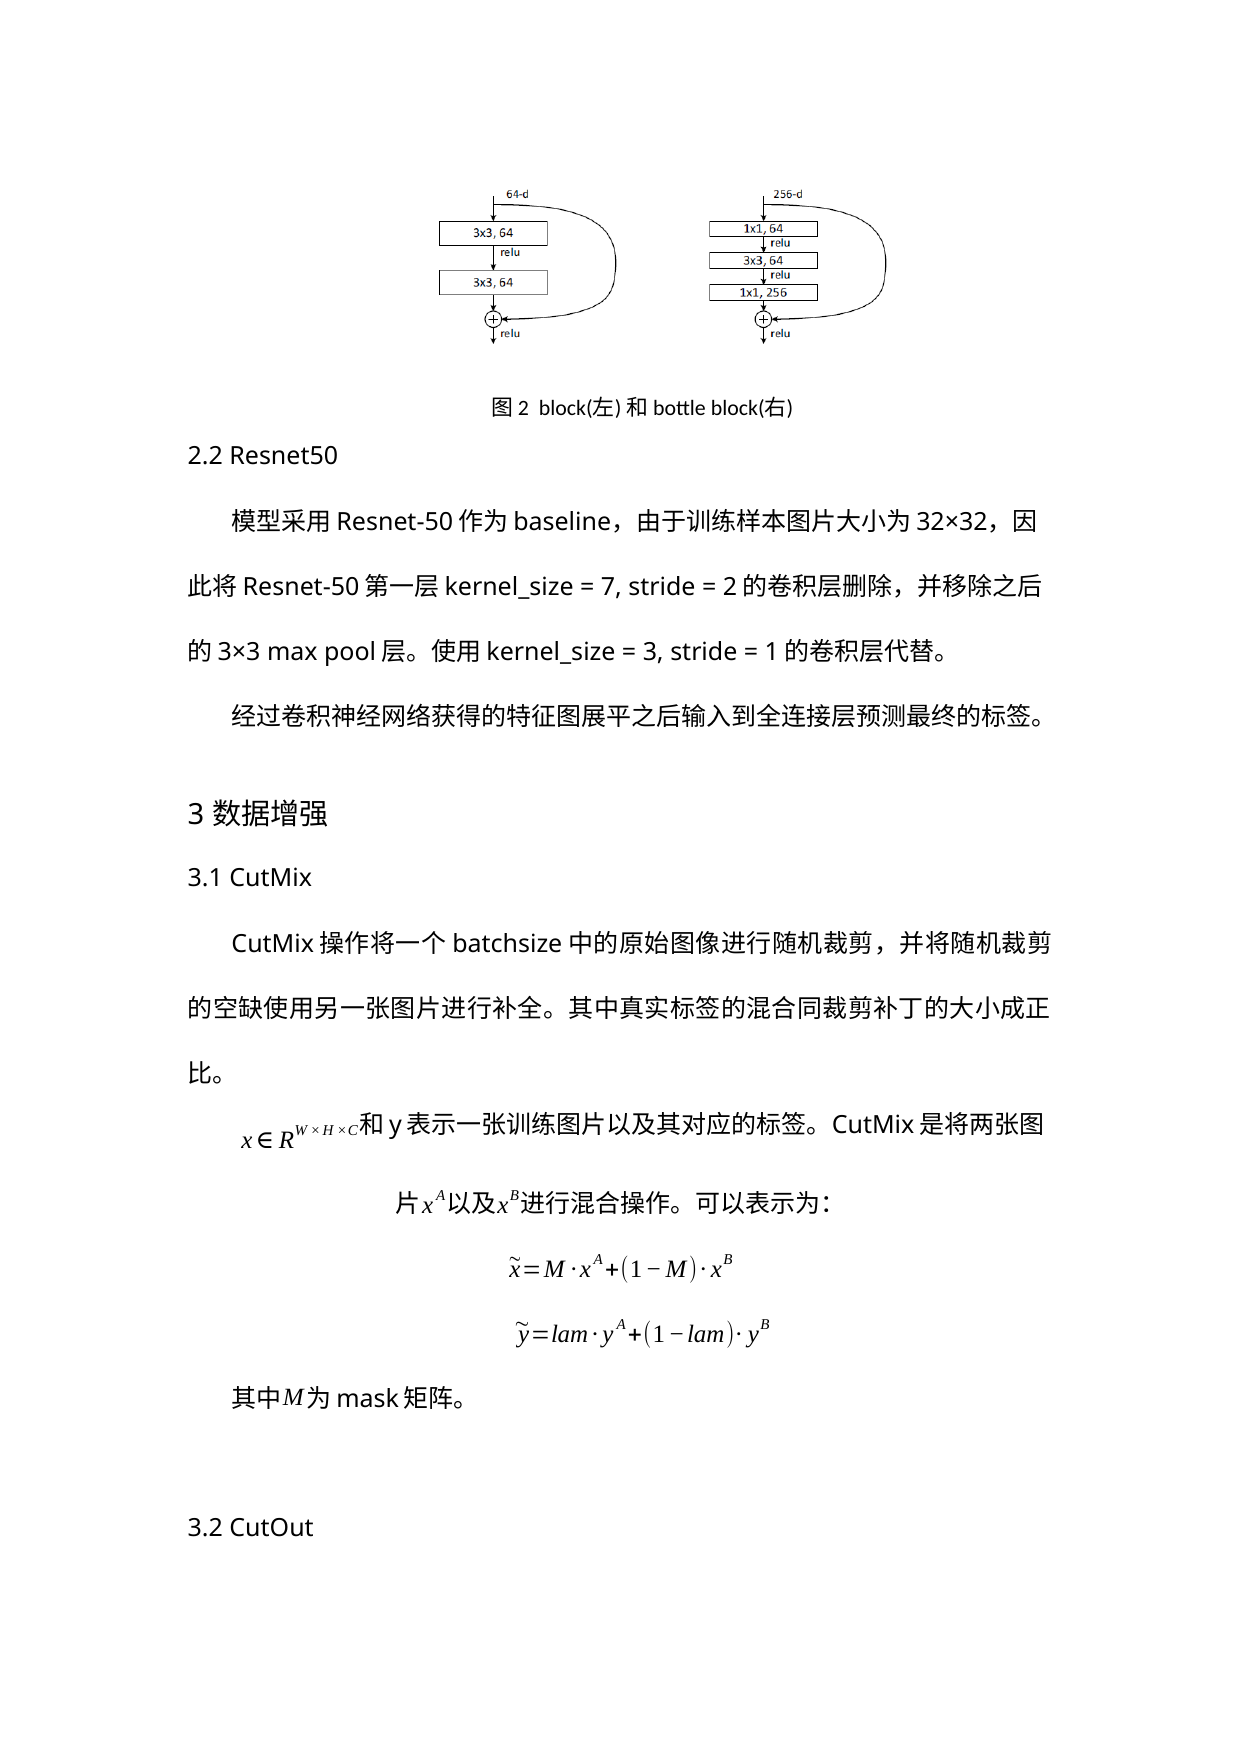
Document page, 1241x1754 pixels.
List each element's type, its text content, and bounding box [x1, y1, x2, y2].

text 2.2 Resnet50 [187, 422, 1053, 487]
text 3 数据增强 [187, 779, 1053, 844]
list 经过卷积神经网络获得的特征图展平之后输入到全连接层预测最终的标签。 [187, 682, 1053, 747]
list 模型采用Resnet-50作为baseline，由于训练样本图片大小为32×32，因此将Resnet-50第一层kernel_size = 7, stride = 2的卷积层删除，并移除之后的3×3 max pool层。使用kernel_size = 3, stride = 1的卷积层代替。 [187, 487, 1053, 682]
text 3.1 CutMix [187, 844, 1053, 909]
picture [369, 162, 915, 368]
text 和y表示一张训练图片以及其对应的标签。CutMix是将两张图片以及进行混合操作。可以表示为： [187, 1104, 1053, 1299]
text 图 2 block(左) 和 bottle block(右) [187, 389, 1053, 422]
text CutMix操作将一个batchsize中的原始图像进行随机裁剪，并将随机裁剪的空缺使用另一张图片进行补全。其中真实标签的混合同裁剪补丁的大小成正比。 [187, 909, 1053, 1104]
text 3.2 CutOut [187, 1494, 1053, 1559]
text 其中为mask矩阵。 [187, 1364, 1053, 1429]
